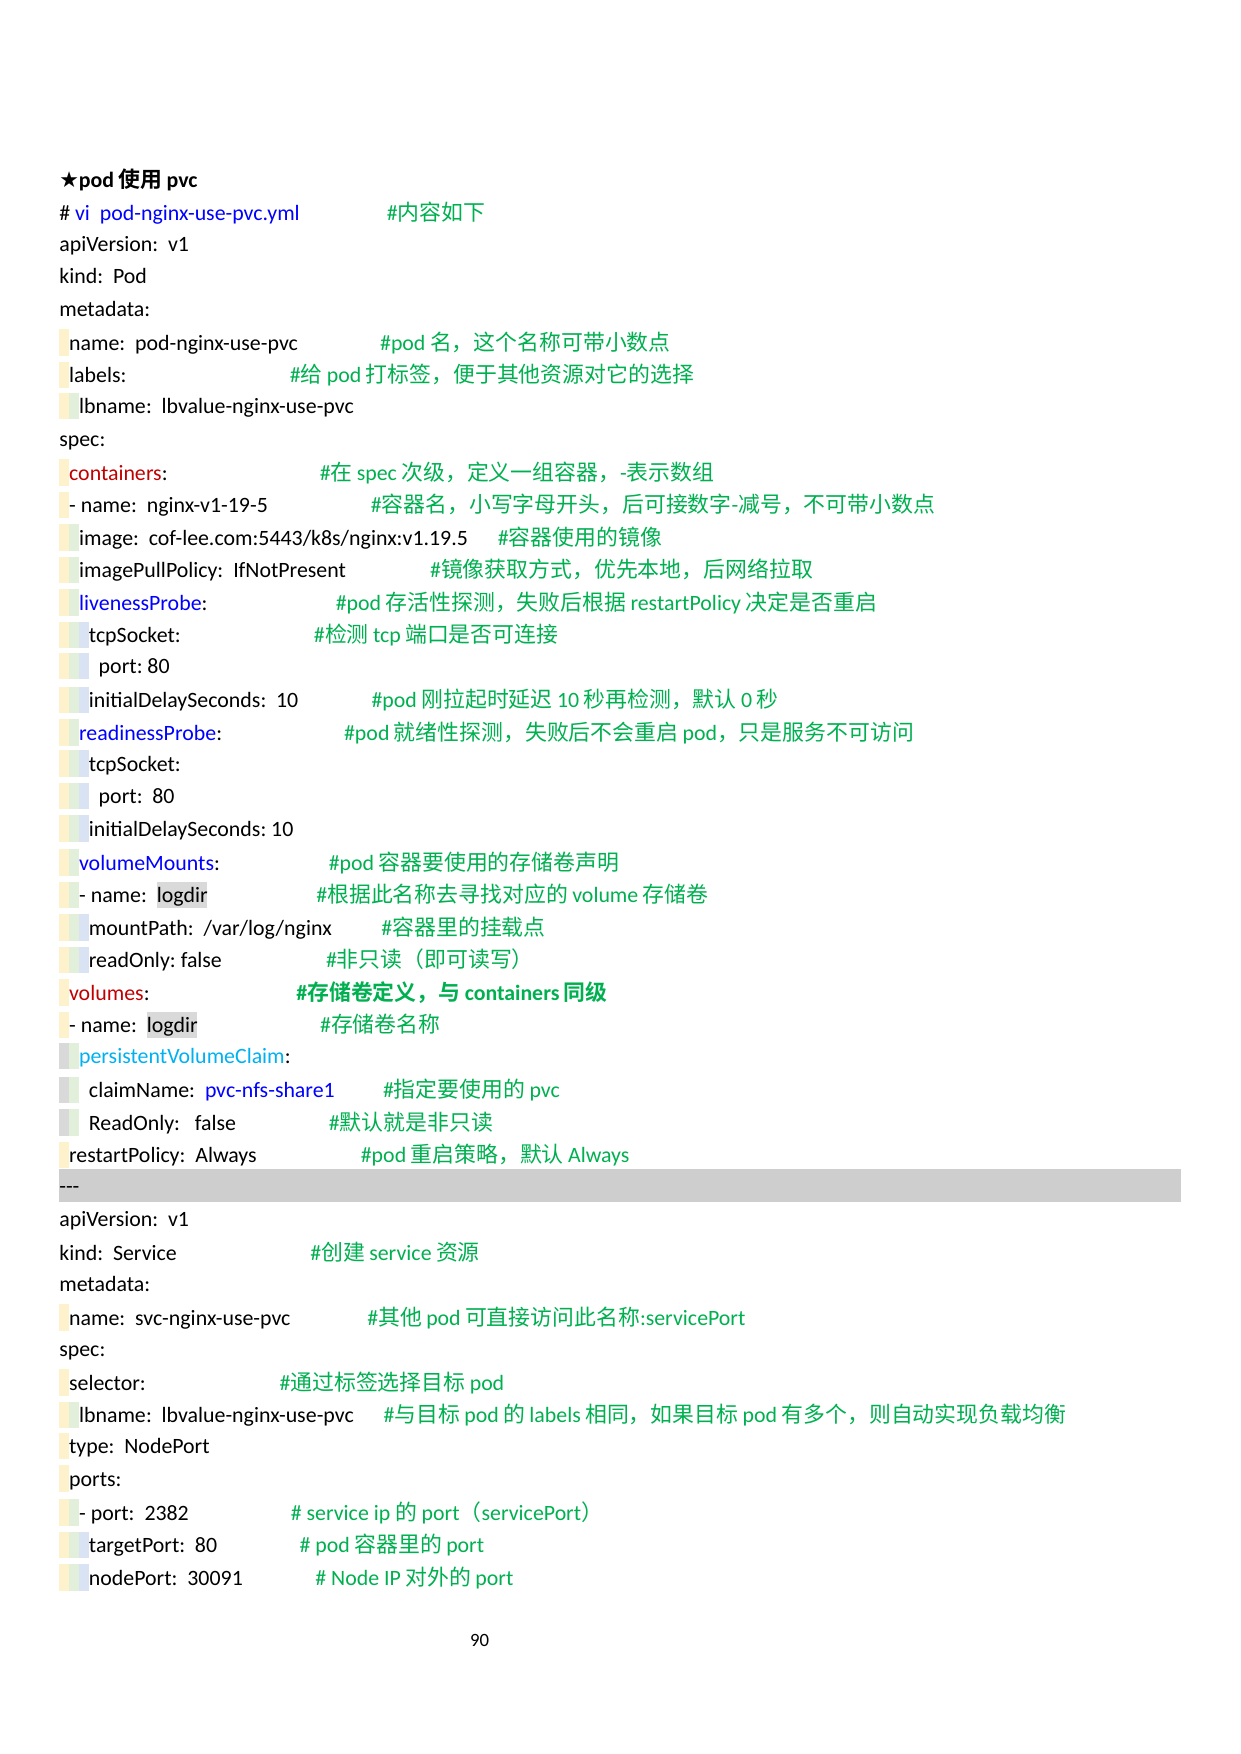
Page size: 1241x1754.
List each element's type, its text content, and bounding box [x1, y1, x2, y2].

text type: NodePort [59, 1429, 1181, 1462]
text mountPath: /var/log/nginx #容器里的挂载点 [59, 909, 1181, 942]
text readOnly: false #非只读（即可读写） [59, 942, 1181, 974]
text containers: #在spec次级，定义一组容器，-表示数组 [59, 454, 1181, 487]
text spec: [59, 1332, 1181, 1364]
text lbname: lbvalue-nginx-use-pvc [59, 389, 1181, 422]
text readinessProbe: #pod就绪性探测，失败后不会重启pod，只是服务不可访问 [59, 714, 1181, 747]
text restartPolicy: Always #pod重启策略，默认Always [59, 1137, 1181, 1169]
text name: svc-nginx-use-pvc #其他pod可直接访问此名称:servicePort [59, 1299, 1181, 1332]
text imagePullPolicy: IfNotPresent #镜像获取方式，优先本地，后网络拉取 [59, 552, 1181, 584]
text kind: Service #创建service资源 [59, 1234, 1181, 1267]
text initialDelaySeconds: 10 [59, 812, 1181, 844]
text selector: #通过标签选择目标pod [59, 1364, 1181, 1397]
text ports: [59, 1462, 1181, 1494]
text ReadOnly: false #默认就是非只读 [59, 1104, 1181, 1137]
text metadata: [59, 1267, 1181, 1299]
text nodePort: 30091 # Node IP对外的port [59, 1559, 1181, 1592]
text lbname: lbvalue-nginx-use-pvc #与目标pod的labels相同，如果目标pod有多个，则自动实现负载均衡 [59, 1397, 1181, 1429]
text claimName: pvc-nfs-share1 #指定要使用的pvc [59, 1072, 1181, 1104]
text image: cof-lee.com:5443/k8s/nginx:v1.19.5 #容器使用的镜像 [59, 519, 1181, 552]
text initialDelaySeconds: 10 #pod刚拉起时延迟10秒再检测，默认0秒 [59, 682, 1181, 714]
text # vi pod-nginx-use-pvc.yml #内容如下 [59, 194, 1181, 227]
text persistentVolumeClaim: [59, 1039, 1181, 1072]
text labels: #给pod打标签，便于其他资源对它的选择 [59, 357, 1181, 389]
text ★pod使用pvc [59, 162, 1181, 194]
text metadata: [59, 292, 1181, 324]
text tcpSocket: [59, 747, 1181, 779]
text name: pod-nginx-use-pvc #pod名，这个名称可带小数点 [59, 324, 1181, 357]
text spec: [59, 422, 1181, 454]
text port: 80 [59, 779, 1181, 812]
text kind: Pod [59, 259, 1181, 292]
text apiVersion: v1 [59, 1202, 1181, 1234]
text volumes: #存储卷定义，与containers同级 [59, 974, 1181, 1007]
text targetPort: 80 # pod容器里的port [59, 1527, 1181, 1559]
text - name: logdir #存储卷名称 [59, 1007, 1181, 1039]
text - name: logdir #根据此名称去寻找对应的volume存储卷 [59, 877, 1181, 909]
text volumeMounts: #pod容器要使用的存储卷声明 [59, 844, 1181, 877]
text livenessProbe: #pod存活性探测，失败后根据restartPolicy决定是否重启 [59, 584, 1181, 617]
text port: 80 [59, 649, 1181, 682]
text --- [59, 1169, 1181, 1202]
text - port: 2382 # service ip 的port（servicePort） [59, 1494, 1181, 1527]
text tcpSocket: #检测tcp端口是否可连接 [59, 617, 1181, 649]
text apiVersion: v1 [59, 227, 1181, 259]
text - name: nginx-v1-19-5 #容器名，小写字母开头，后可接数字-减号，不可带小数点 [59, 487, 1181, 519]
